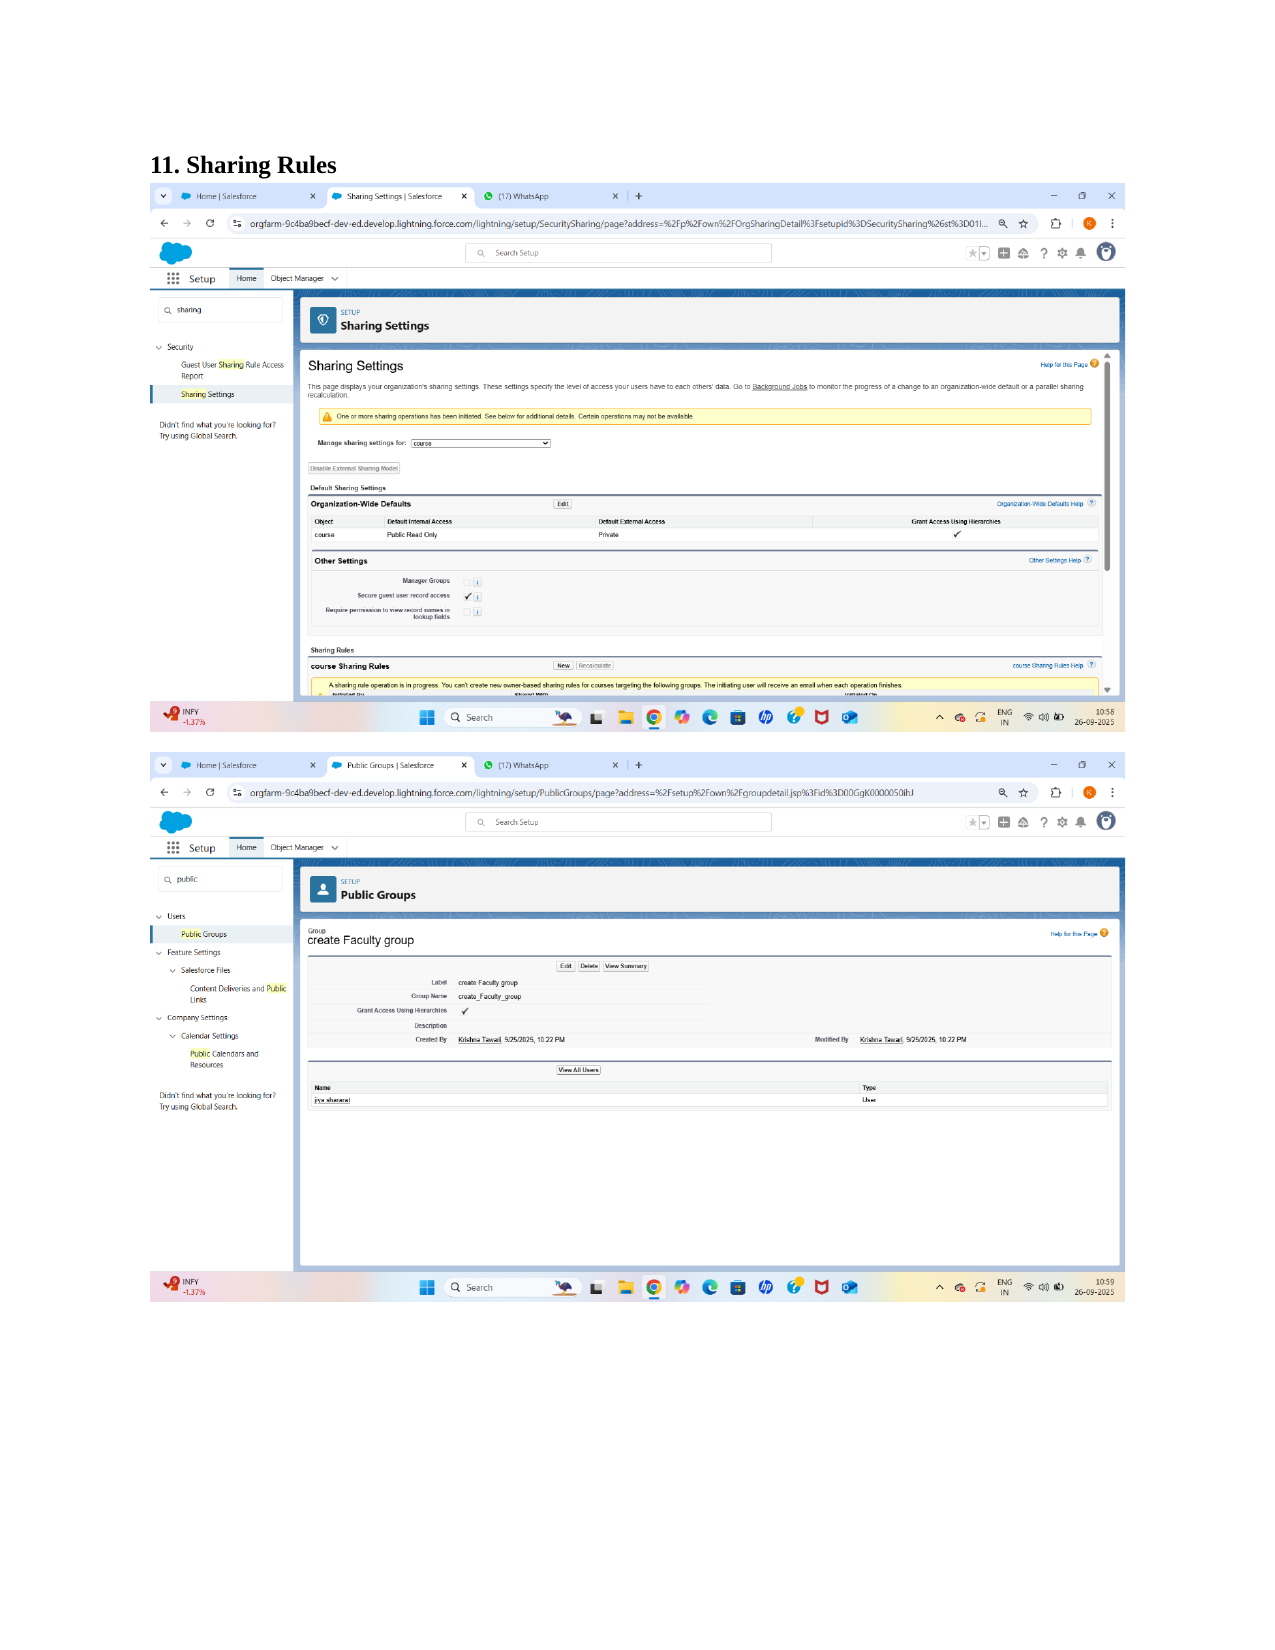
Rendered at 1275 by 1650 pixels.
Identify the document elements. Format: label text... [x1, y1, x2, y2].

text 11. Sharing Rules [150, 150, 1125, 183]
picture [150, 183, 1125, 732]
picture [150, 752, 1125, 1302]
